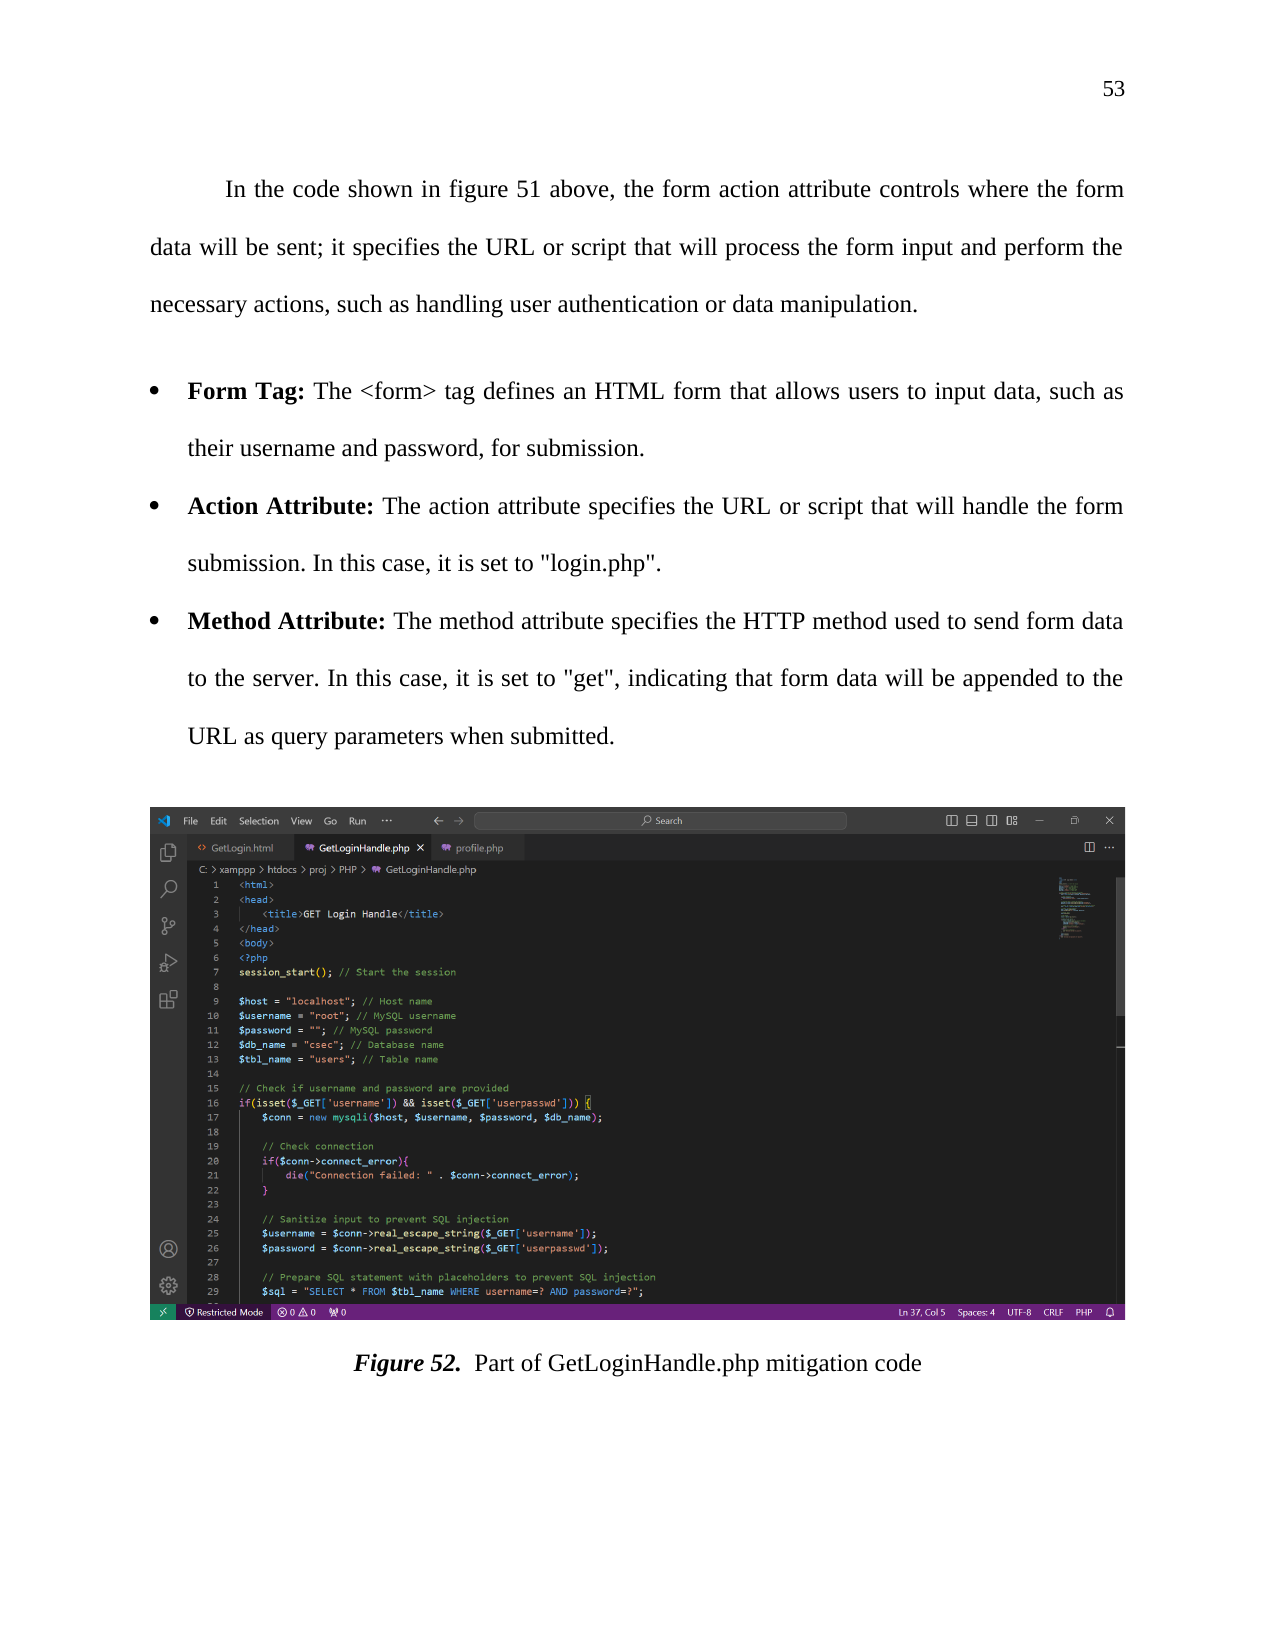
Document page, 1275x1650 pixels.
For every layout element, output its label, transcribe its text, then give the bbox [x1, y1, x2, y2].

list Method Attribute: The method attribute specifies the HTTP method used to send form data to the server. In this case, it is set to "get", indicating that form data will be appended to the URL as query parameters when submitted. [150, 606, 1125, 749]
text In the code shown in figure 51 above, the form action attribute controls where the form data will be sent; it specifies the URL or script that will process the form input and perform the necessary actions, such as handling user authentication or data manipulation. [150, 174, 1125, 318]
list Action Attribute: The action attribute specifies the URL or script that will handle the form submission. In this case, it is set to "login.php". [150, 491, 1125, 577]
text Figure 52. Part of GetLoginHandle.php mitigation code [150, 1348, 1125, 1377]
picture [150, 807, 1125, 1320]
list Form Tag: The <form> tag defines an HTML form that allows users to input data, such as their username and password, for submission. [150, 376, 1125, 462]
